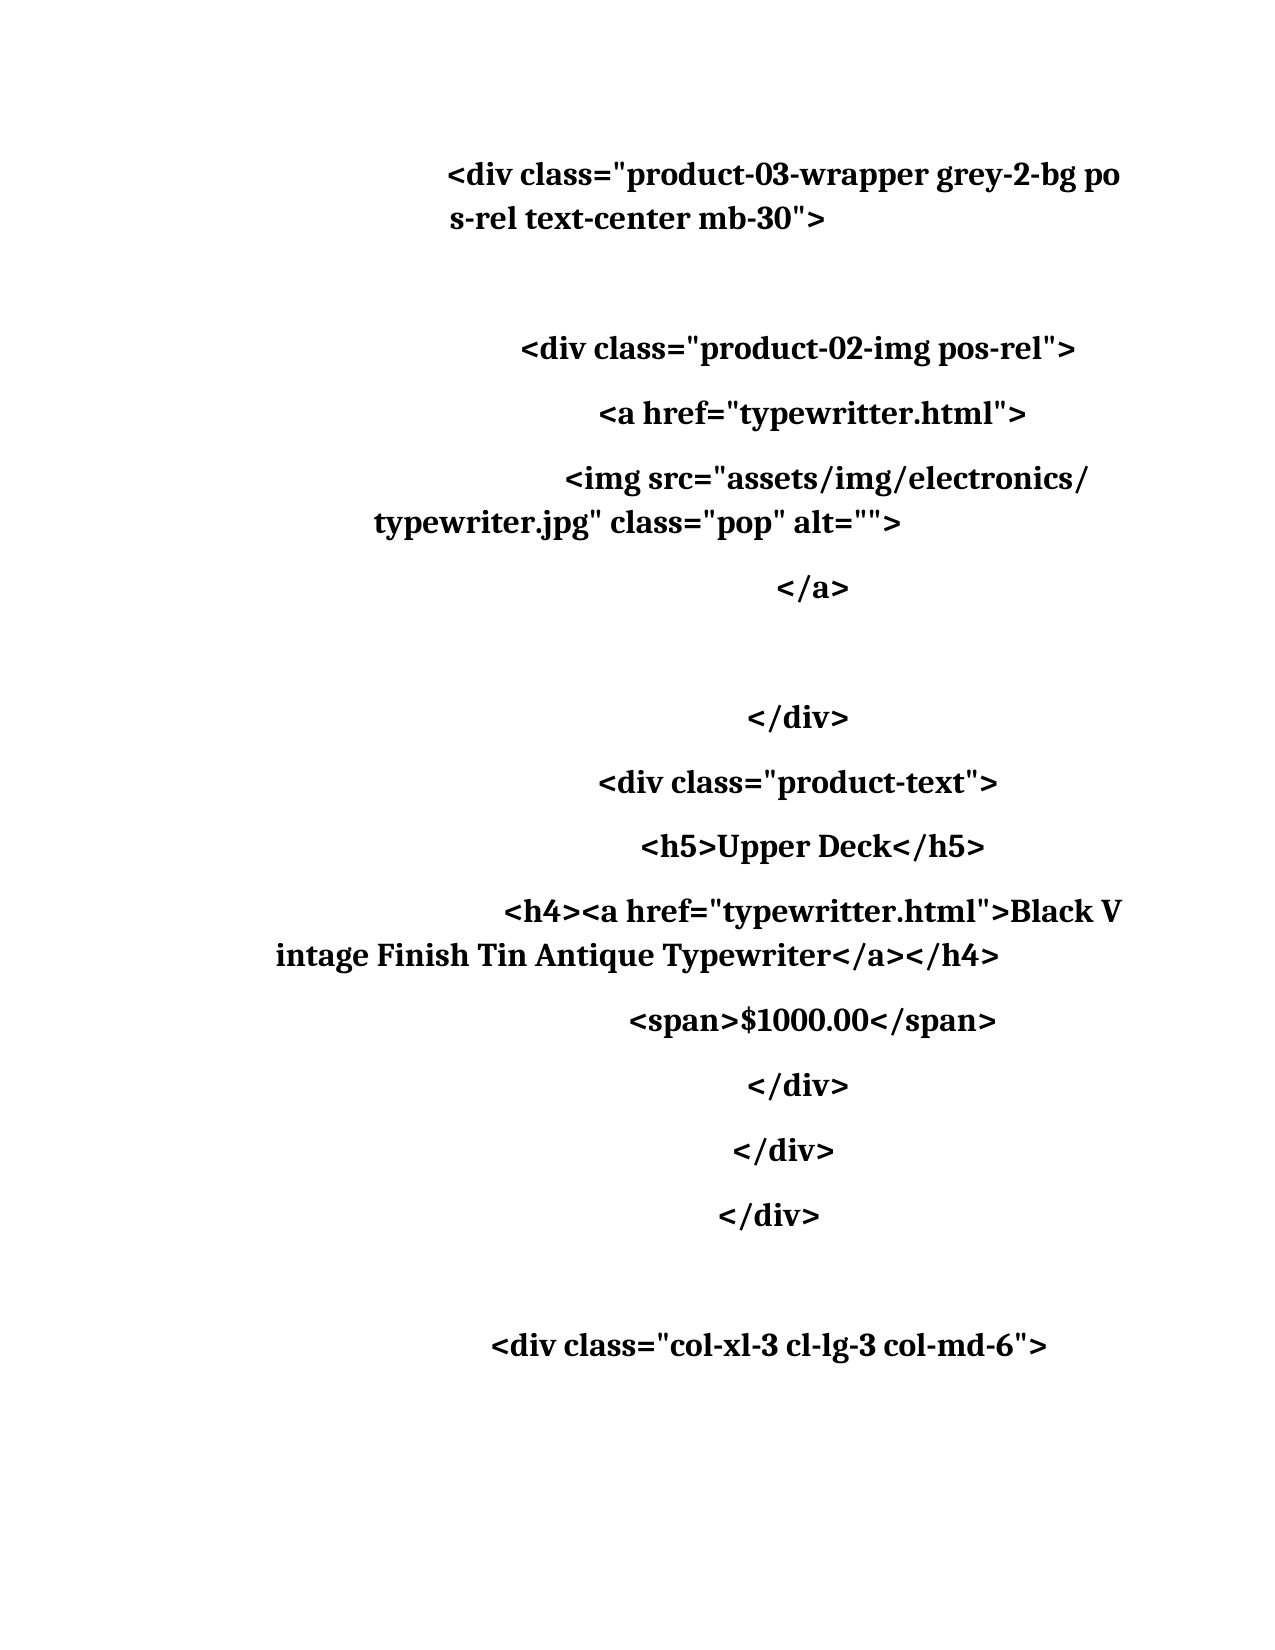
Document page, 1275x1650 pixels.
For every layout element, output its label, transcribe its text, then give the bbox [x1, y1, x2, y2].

text <div class="product-text"> [150, 763, 1125, 801]
text <a href="typewritter.html"> [150, 394, 1125, 433]
text </div> [150, 698, 1125, 736]
text </div> [150, 1196, 1125, 1235]
text </a> [150, 568, 1125, 607]
text </div> [150, 1132, 1125, 1170]
text <img src="assets/img/electronics/typewriter.jpg" class="pop" alt=""> [150, 459, 1125, 542]
text <h4><a href="typewritter.html">Black Vintage Finish Tin Antique Typewriter</a></h4> [150, 893, 1125, 975]
text <div class="product-02-img pos-rel"> [150, 329, 1125, 368]
text </div> [150, 1067, 1125, 1105]
text <h5>Upper Deck</h5> [150, 828, 1125, 866]
text <span>$1000.00</span> [150, 1002, 1125, 1040]
text <div class="product-03-wrapper grey-2-bg pos-rel text-center mb-30"> [150, 156, 1125, 238]
text <div class="col-xl-3 cl-lg-3 col-md-6"> [150, 1326, 1125, 1364]
